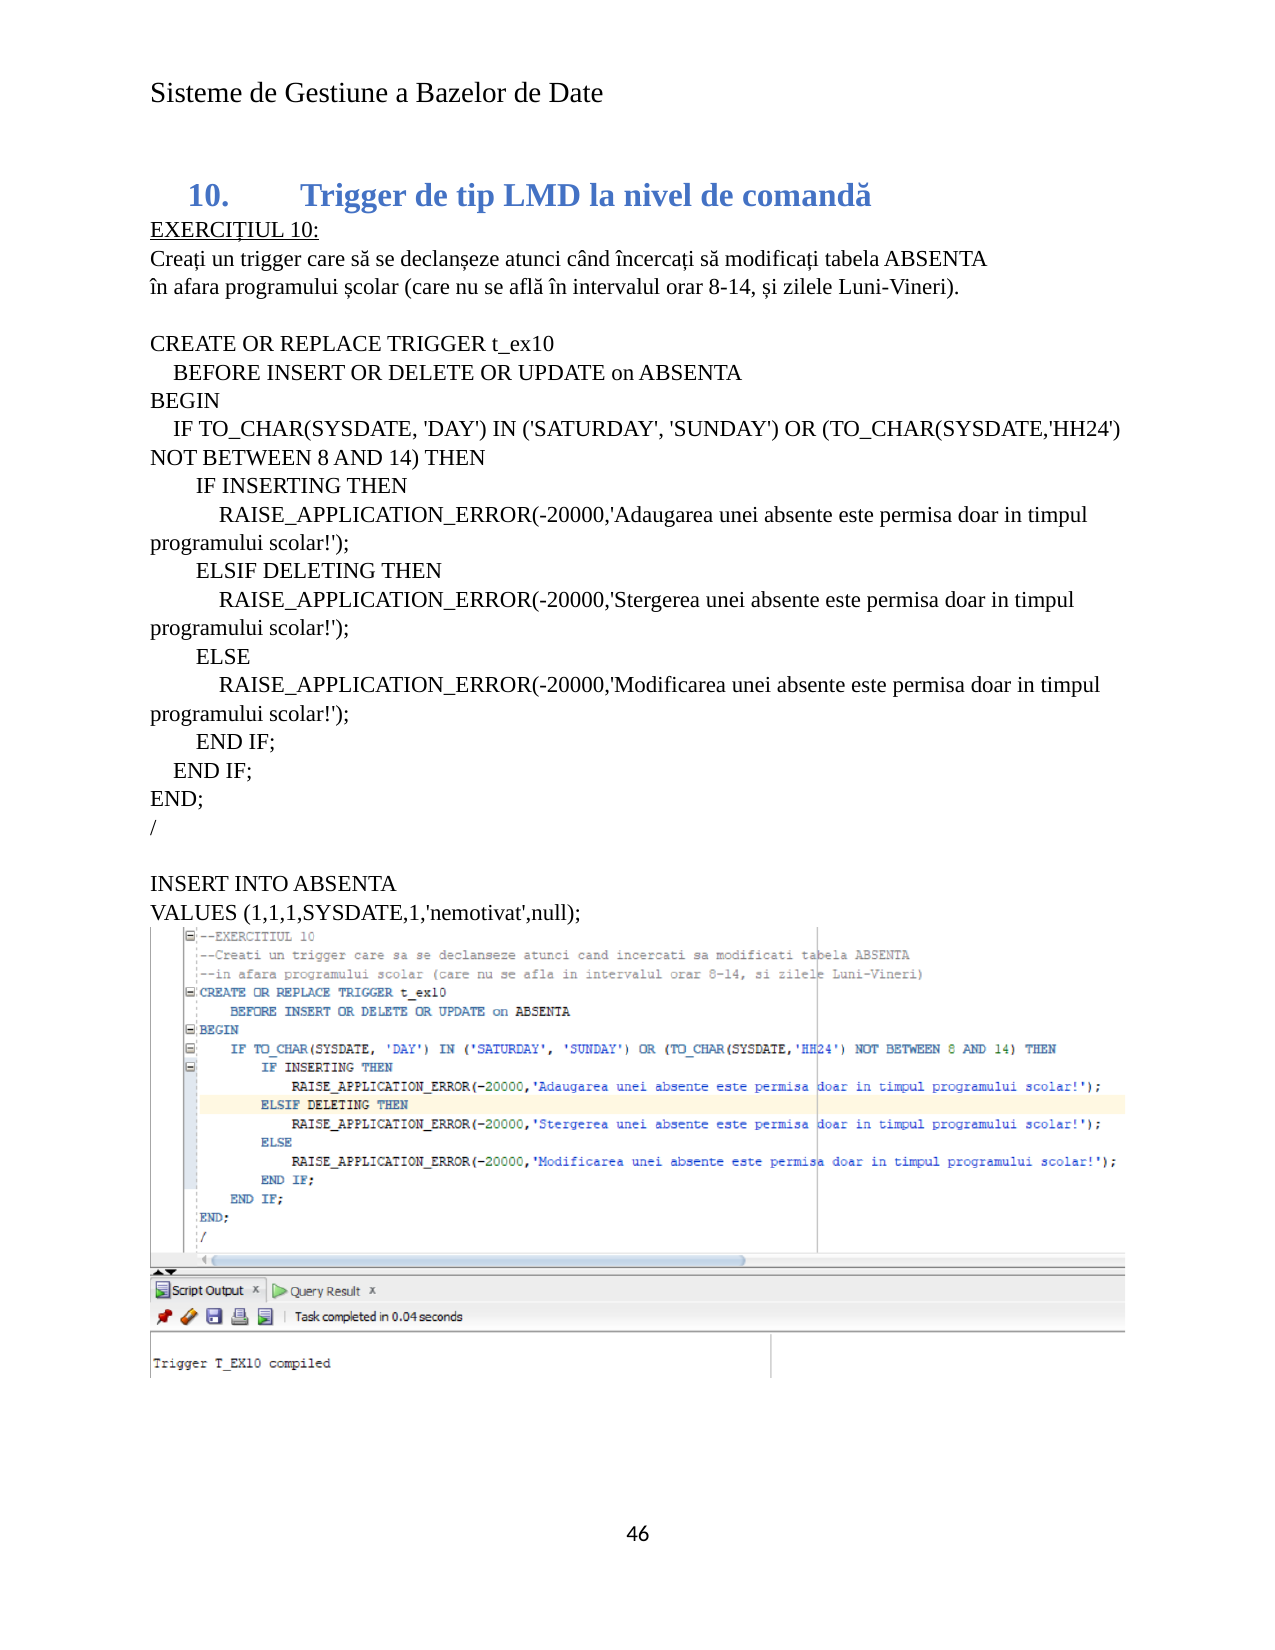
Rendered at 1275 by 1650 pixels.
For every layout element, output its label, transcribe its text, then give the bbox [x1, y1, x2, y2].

text Creați un trigger care să se declanșeze atunci când încercați să modificați tabela ABSENTA [150, 245, 1125, 271]
subtitle Trigger de tip LMD la nivel de comandă [187, 175, 1125, 213]
text ELSE [150, 643, 1125, 669]
text în afara programului școlar (care nu se află în intervalul orar 8-14, și zilele Luni-Vineri). [150, 273, 1125, 299]
text BEGIN [150, 387, 1125, 413]
text INSERT INTO ABSENTA [150, 870, 1125, 897]
text END; [150, 785, 1125, 811]
text END IF; [150, 728, 1125, 754]
text VALUES (1,1,1,SYSDATE,1,'nemotivat',null); [150, 899, 1125, 927]
picture [150, 927, 1125, 1378]
text END IF; [150, 757, 1125, 783]
text EXERCIȚIUL 10: [150, 216, 1125, 243]
text / [150, 813, 1125, 840]
text RAISE_APPLICATION_ERROR(-20000,'Adaugarea unei absente este permisa doar in timpul programului scolar!'); [150, 501, 1125, 556]
text ELSIF DELETING THEN [150, 558, 1125, 584]
text BEFORE INSERT OR DELETE OR UPDATE on ABSENTA [150, 358, 1125, 385]
text IF TO_CHAR(SYSDATE, 'DAY') IN ('SATURDAY', 'SUNDAY') OR (TO_CHAR(SYSDATE,'HH24') NOT BETWEEN 8 AND 14) THEN [150, 415, 1125, 470]
text RAISE_APPLICATION_ERROR(-20000,'Modificarea unei absente este permisa doar in timpul programului scolar!'); [150, 671, 1125, 726]
text RAISE_APPLICATION_ERROR(-20000,'Stergerea unei absente este permisa doar in timpul programului scolar!'); [150, 586, 1125, 641]
text IF INSERTING THEN [150, 472, 1125, 499]
text CREATE OR REPLACE TRIGGER t_ex10 [150, 330, 1125, 356]
